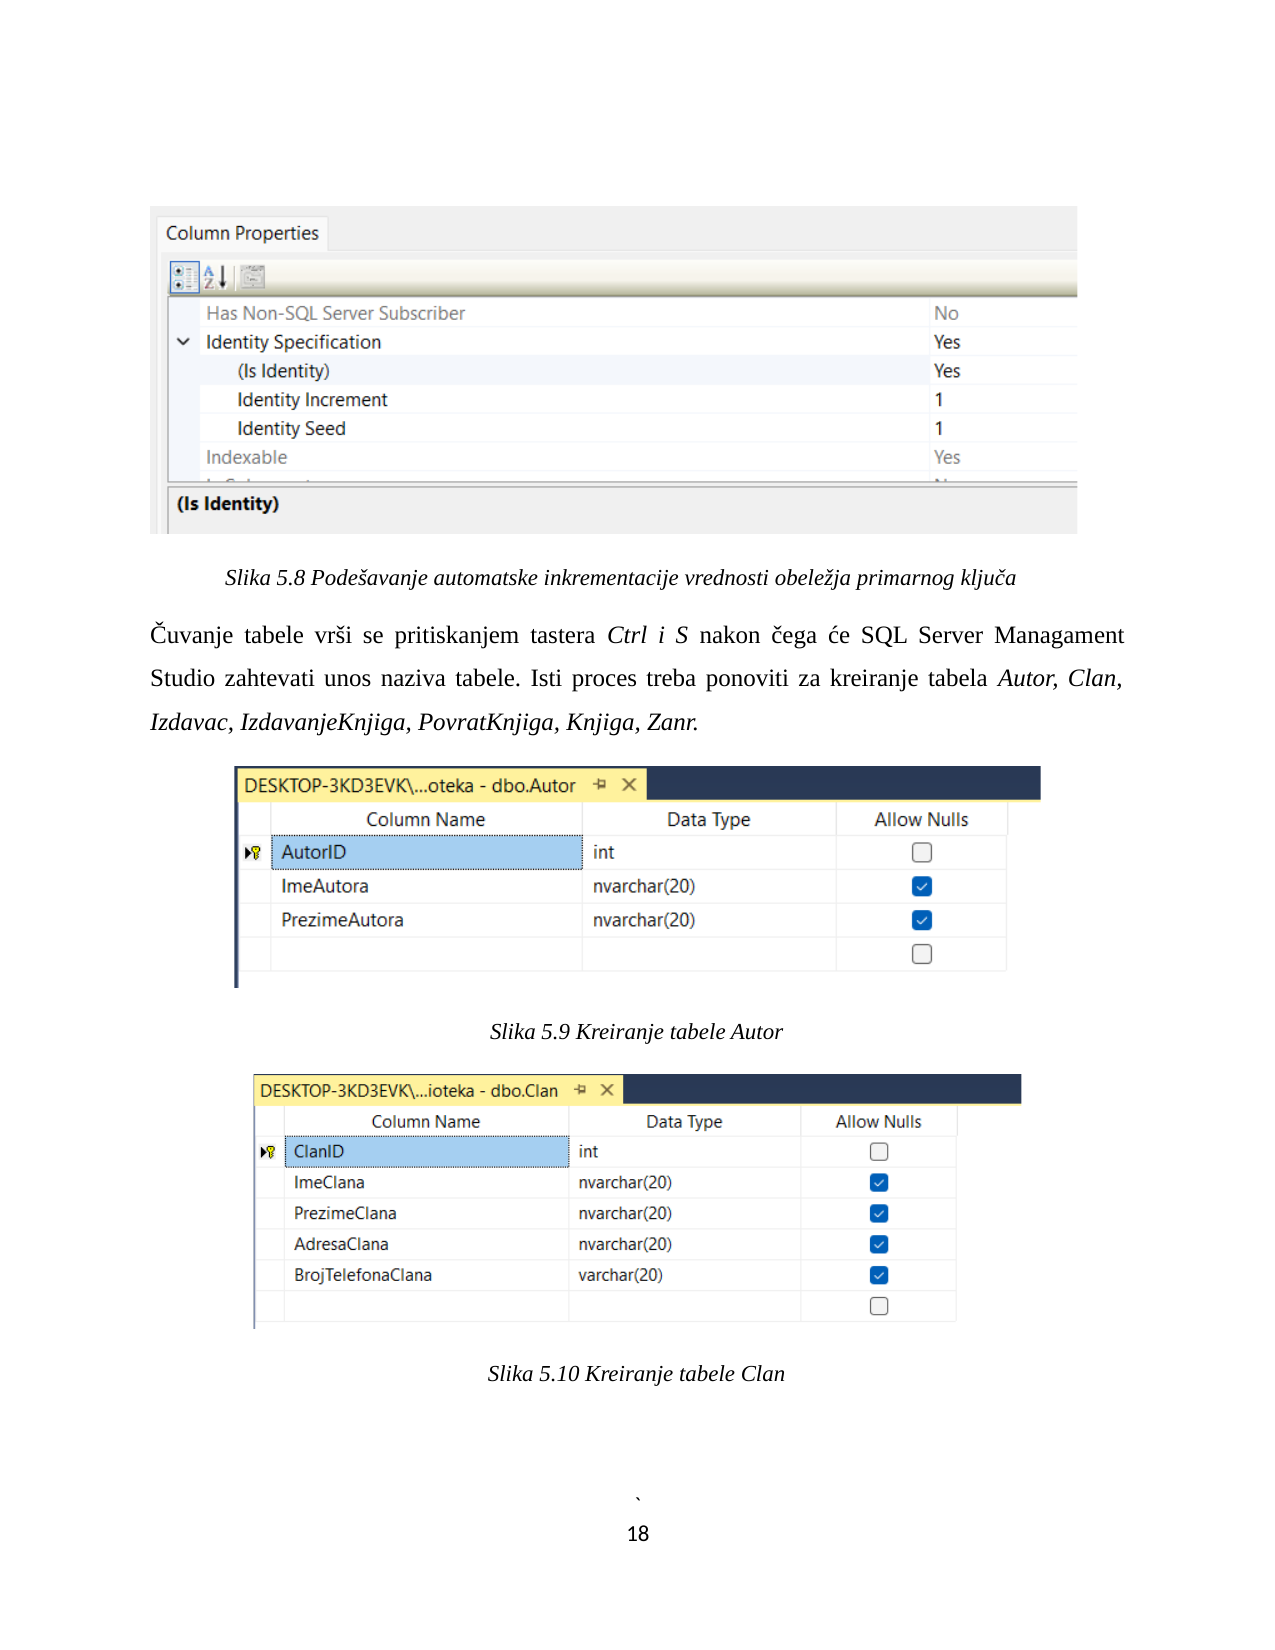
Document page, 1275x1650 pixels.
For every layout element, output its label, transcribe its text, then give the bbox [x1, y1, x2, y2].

text Slika 5.10 Kreiranje tabele Clan [150, 1359, 1125, 1386]
picture [253, 1074, 1022, 1329]
text Slika 5.8 Podešavanje automatske inkrementacije vrednosti obeležja primarnog ključa [150, 564, 1125, 591]
picture [150, 206, 1078, 534]
text Čuvanje tabele vrši se pritiskanjem tastera Ctrl i S nakon čega će SQL Server Managament Studio zahtevati unos naziva tabele. Isti proces treba ponoviti za kreiranje tabela Autor, Clan, Izdavac, IzdavanjeKnjiga, PovratKnjiga, Knjiga, Zanr. [150, 620, 1125, 735]
text Slika 5.9 Kreiranje tabele Autor [150, 1018, 1125, 1045]
picture [234, 766, 1041, 988]
